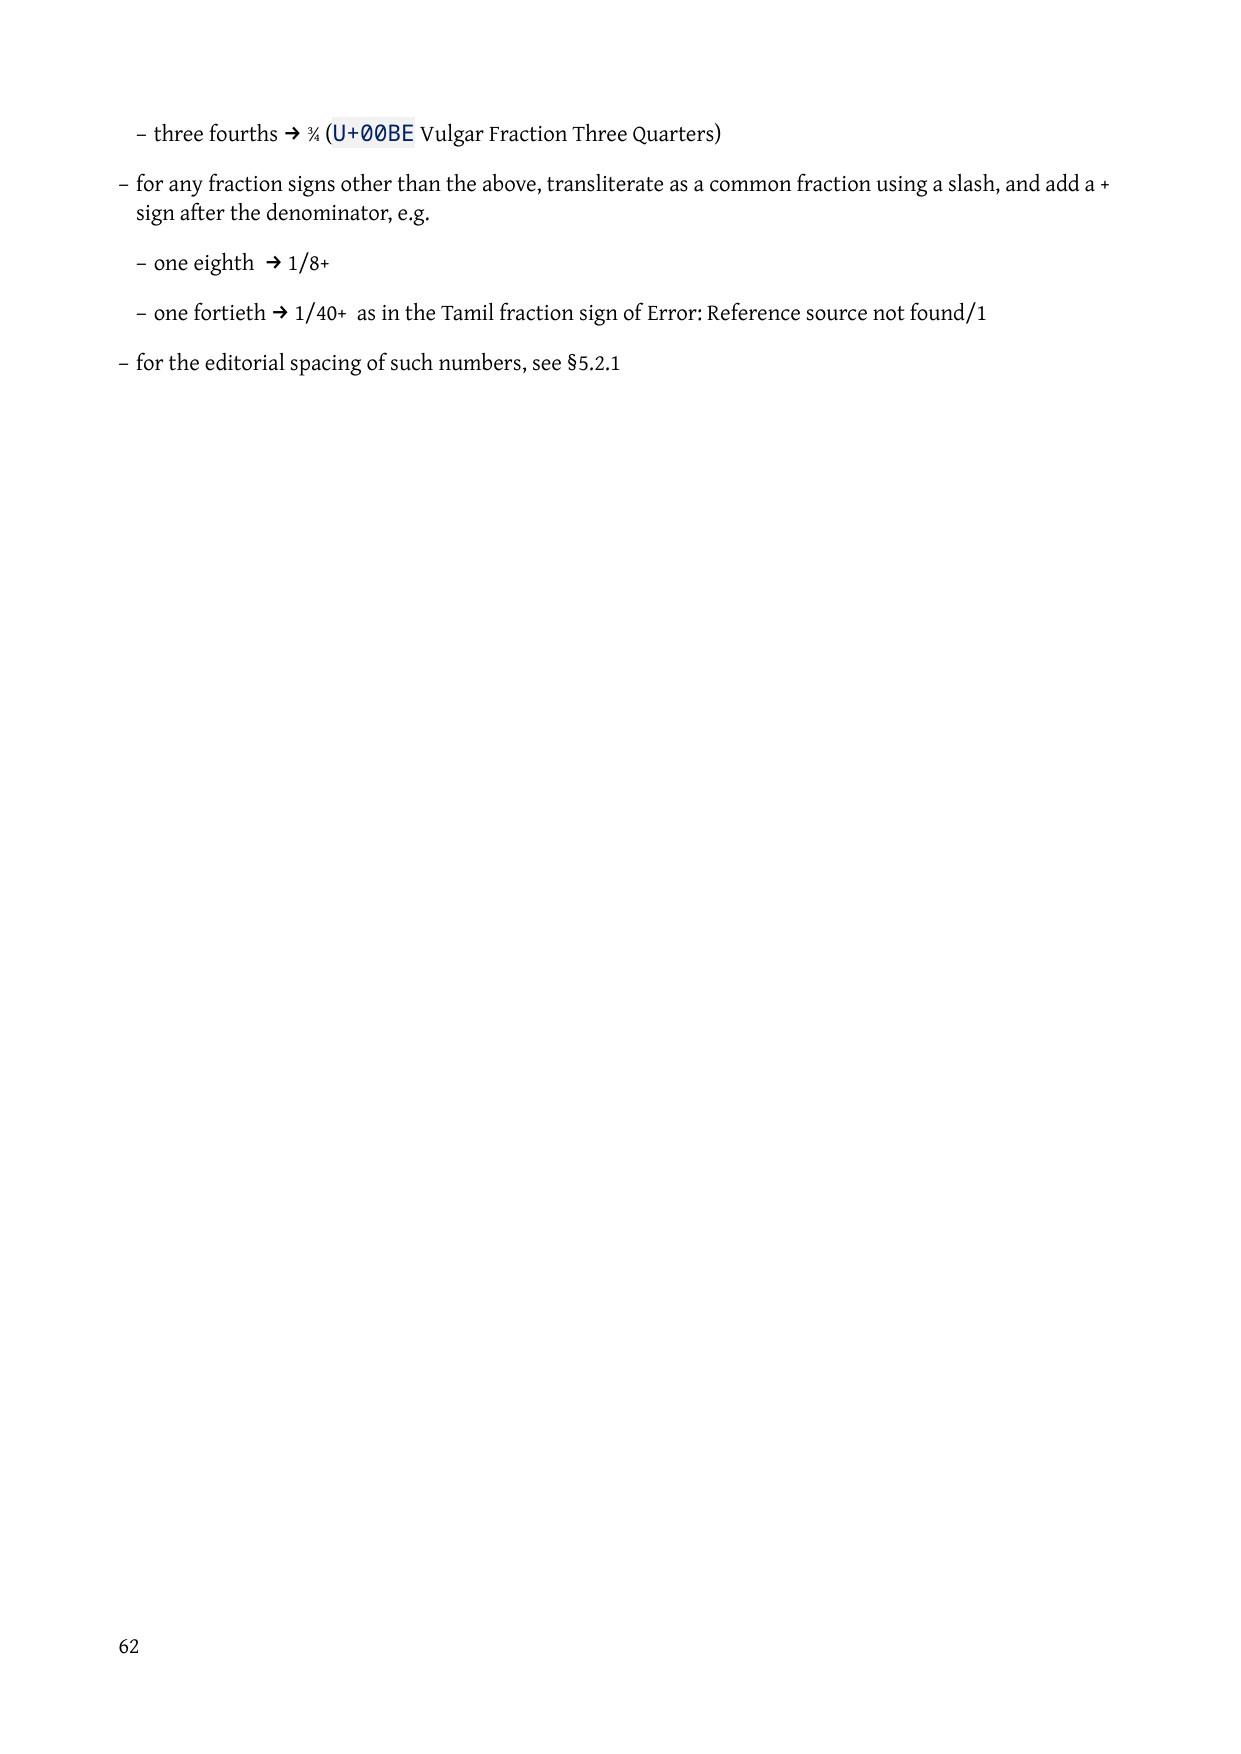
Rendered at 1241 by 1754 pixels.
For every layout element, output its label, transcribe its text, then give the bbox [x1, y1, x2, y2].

list one eighth → 1/8+ [136, 247, 1122, 276]
list for the editorial spacing of such numbers, see §5.2.1 [118, 347, 1122, 376]
list one fortieth → 1/40+ as in the Tamil fraction sign of Figure 5.2.C/1 [136, 297, 1122, 326]
list three fourths → ¾ (U+00BE Vulgar Fraction Three Quarters) [136, 118, 332, 147]
list three fourths → ¾ (U+00BE Vulgar Fraction Three Quarters) [415, 118, 1122, 147]
list for any fraction signs other than the above, transliterate as a common fraction using a slash, and add a + sign after the denominator, e.g. [118, 168, 1122, 226]
